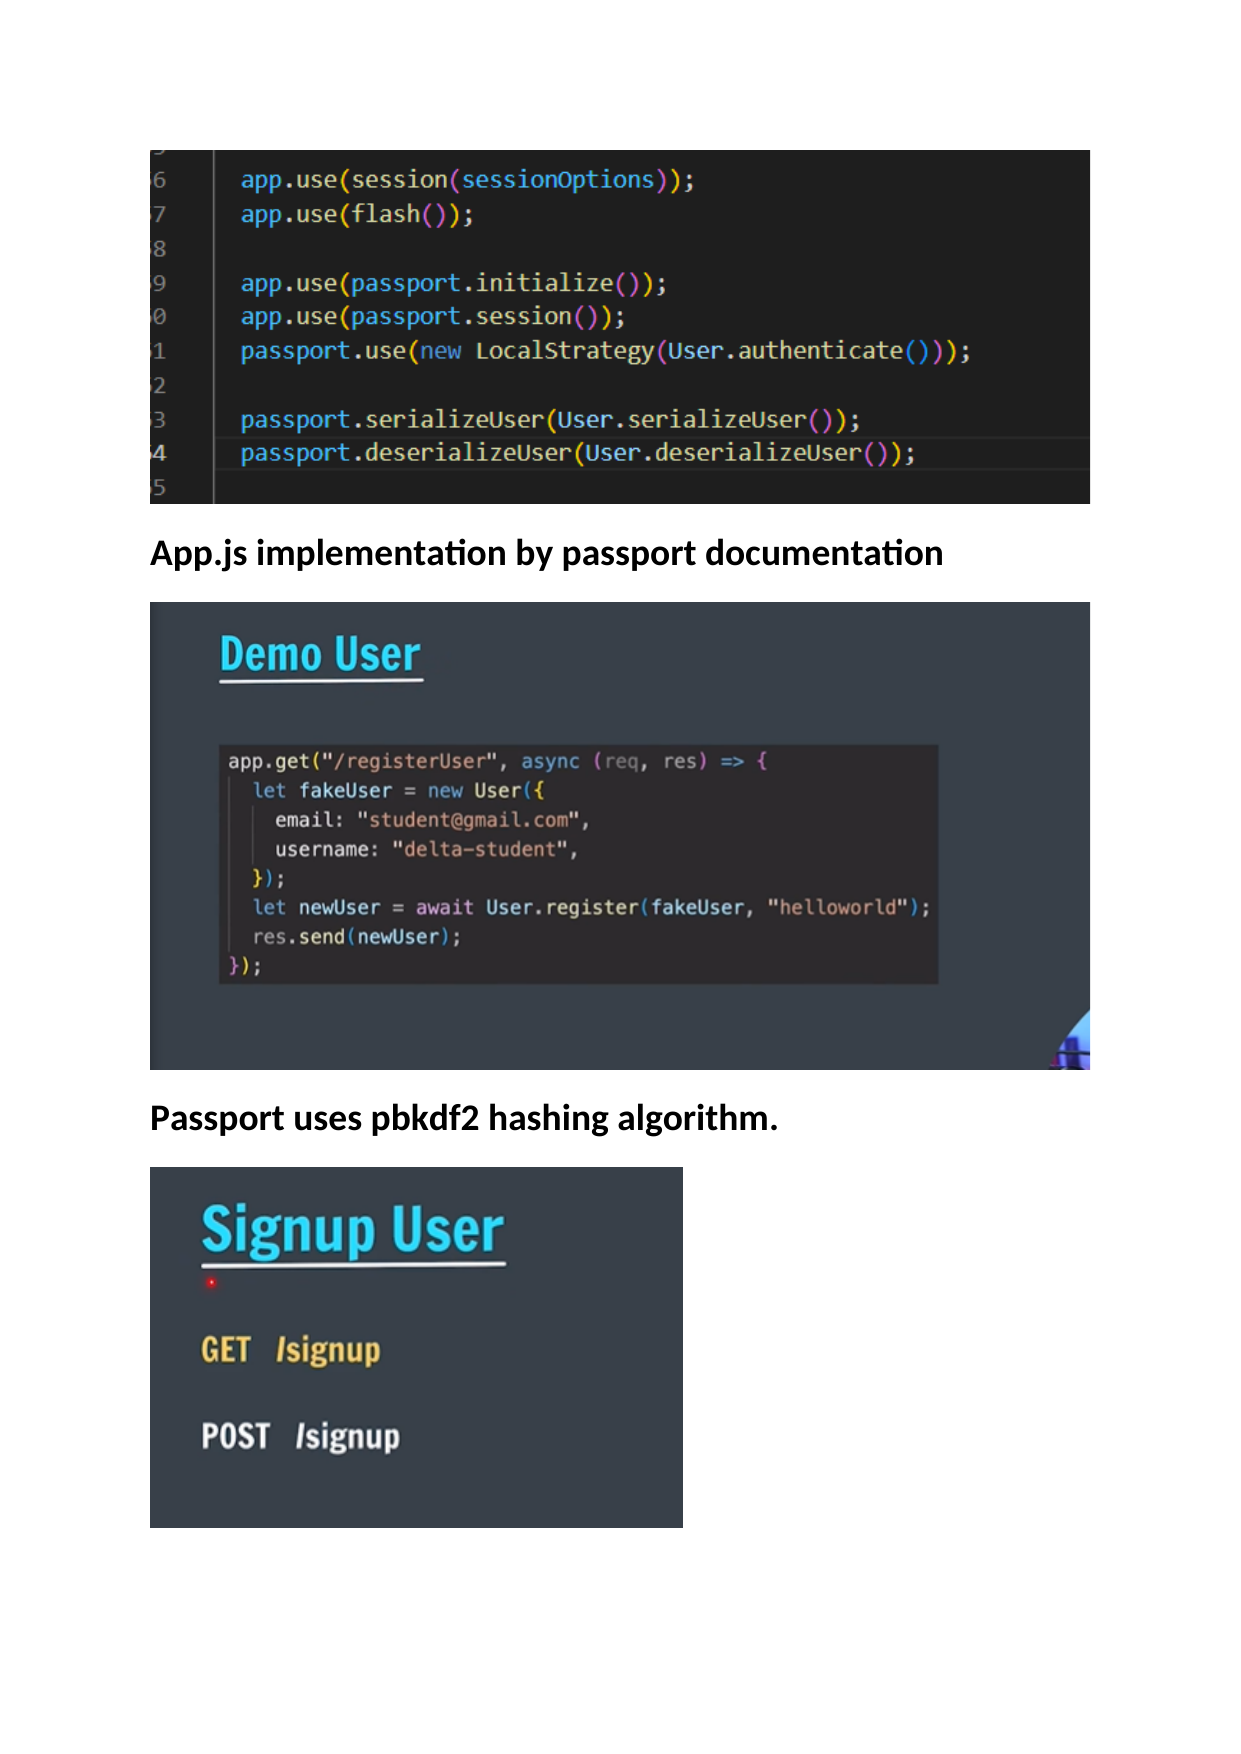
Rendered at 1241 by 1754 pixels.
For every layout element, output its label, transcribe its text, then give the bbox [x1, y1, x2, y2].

text App.js implementation by passport documentation [150, 529, 1090, 575]
picture [150, 1167, 683, 1528]
picture [150, 150, 1091, 504]
picture [150, 602, 1091, 1070]
text Passport uses pbkdf2 hashing algorithm. [150, 1094, 1090, 1140]
